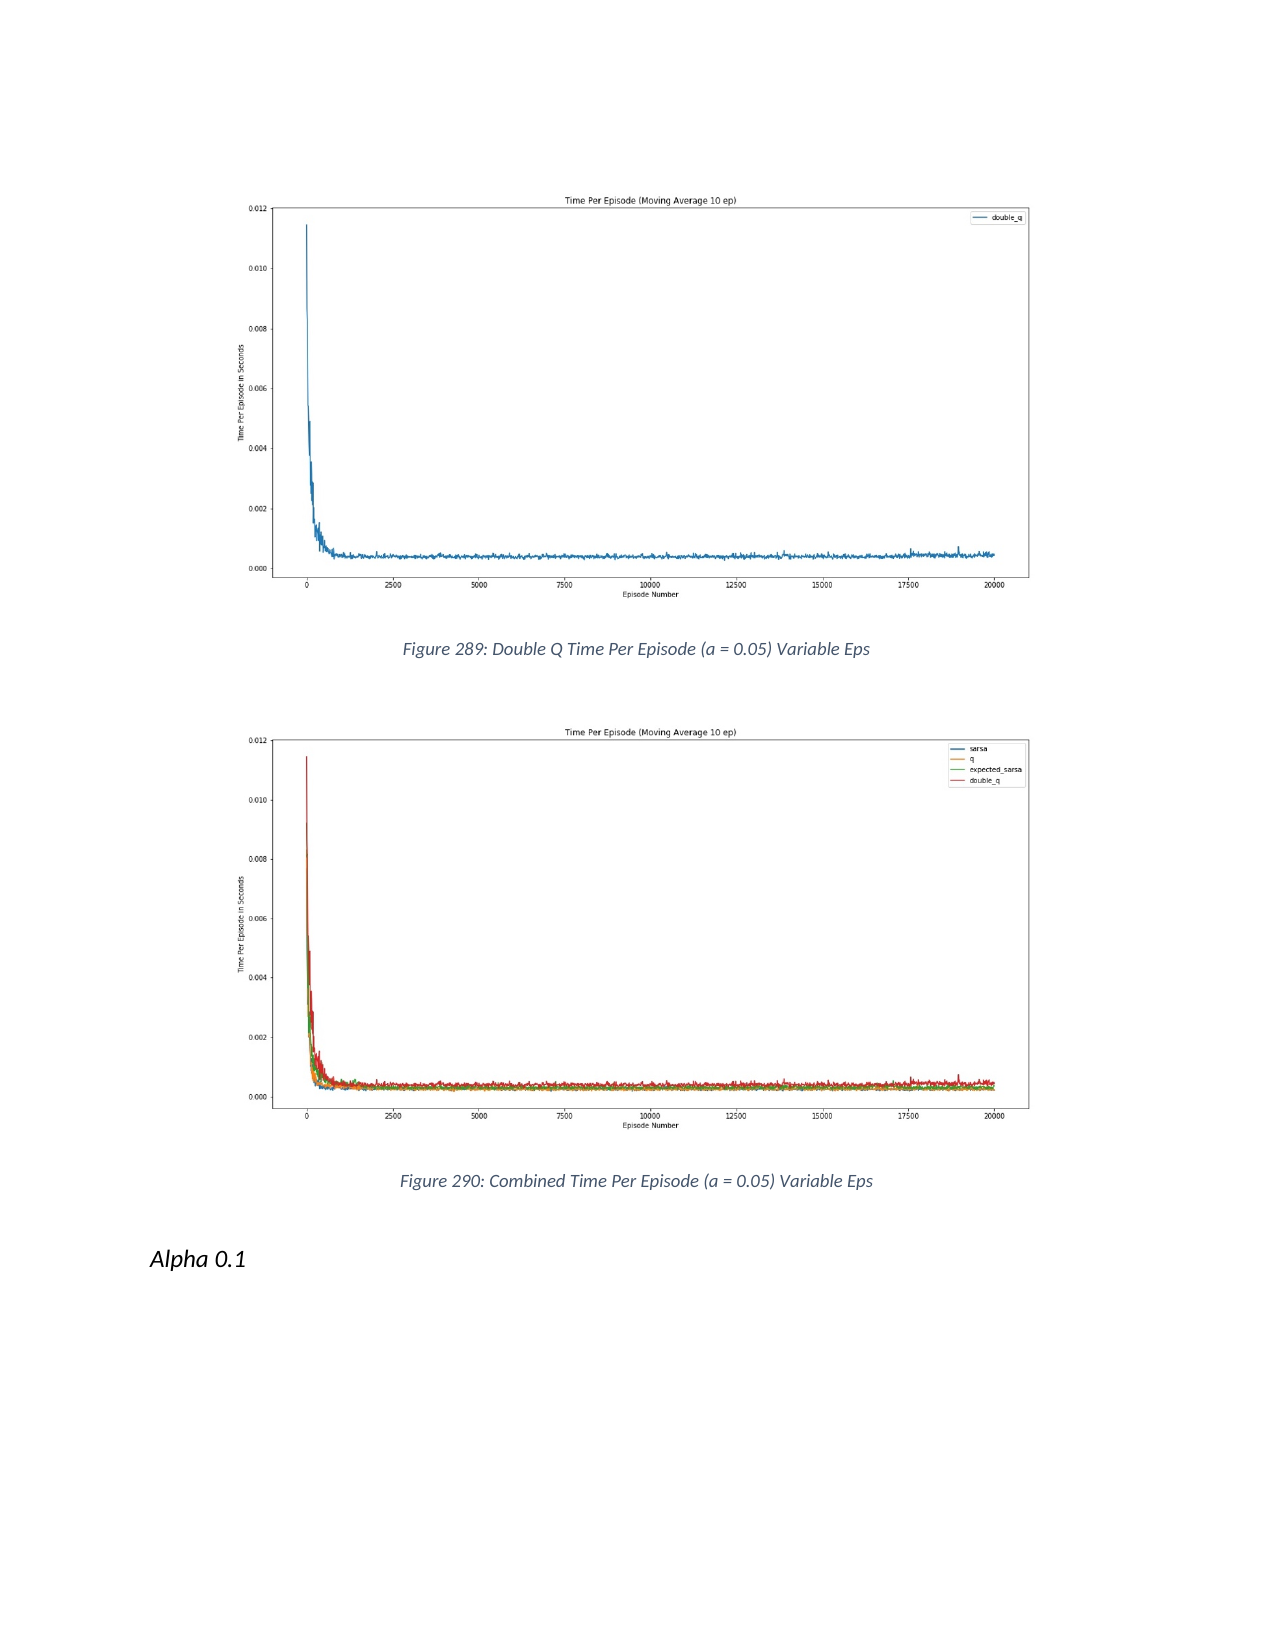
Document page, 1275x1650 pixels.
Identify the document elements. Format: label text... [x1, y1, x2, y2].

picture [150, 150, 1125, 638]
text Alpha 0.1 [150, 1243, 1125, 1273]
picture [150, 681, 1125, 1169]
